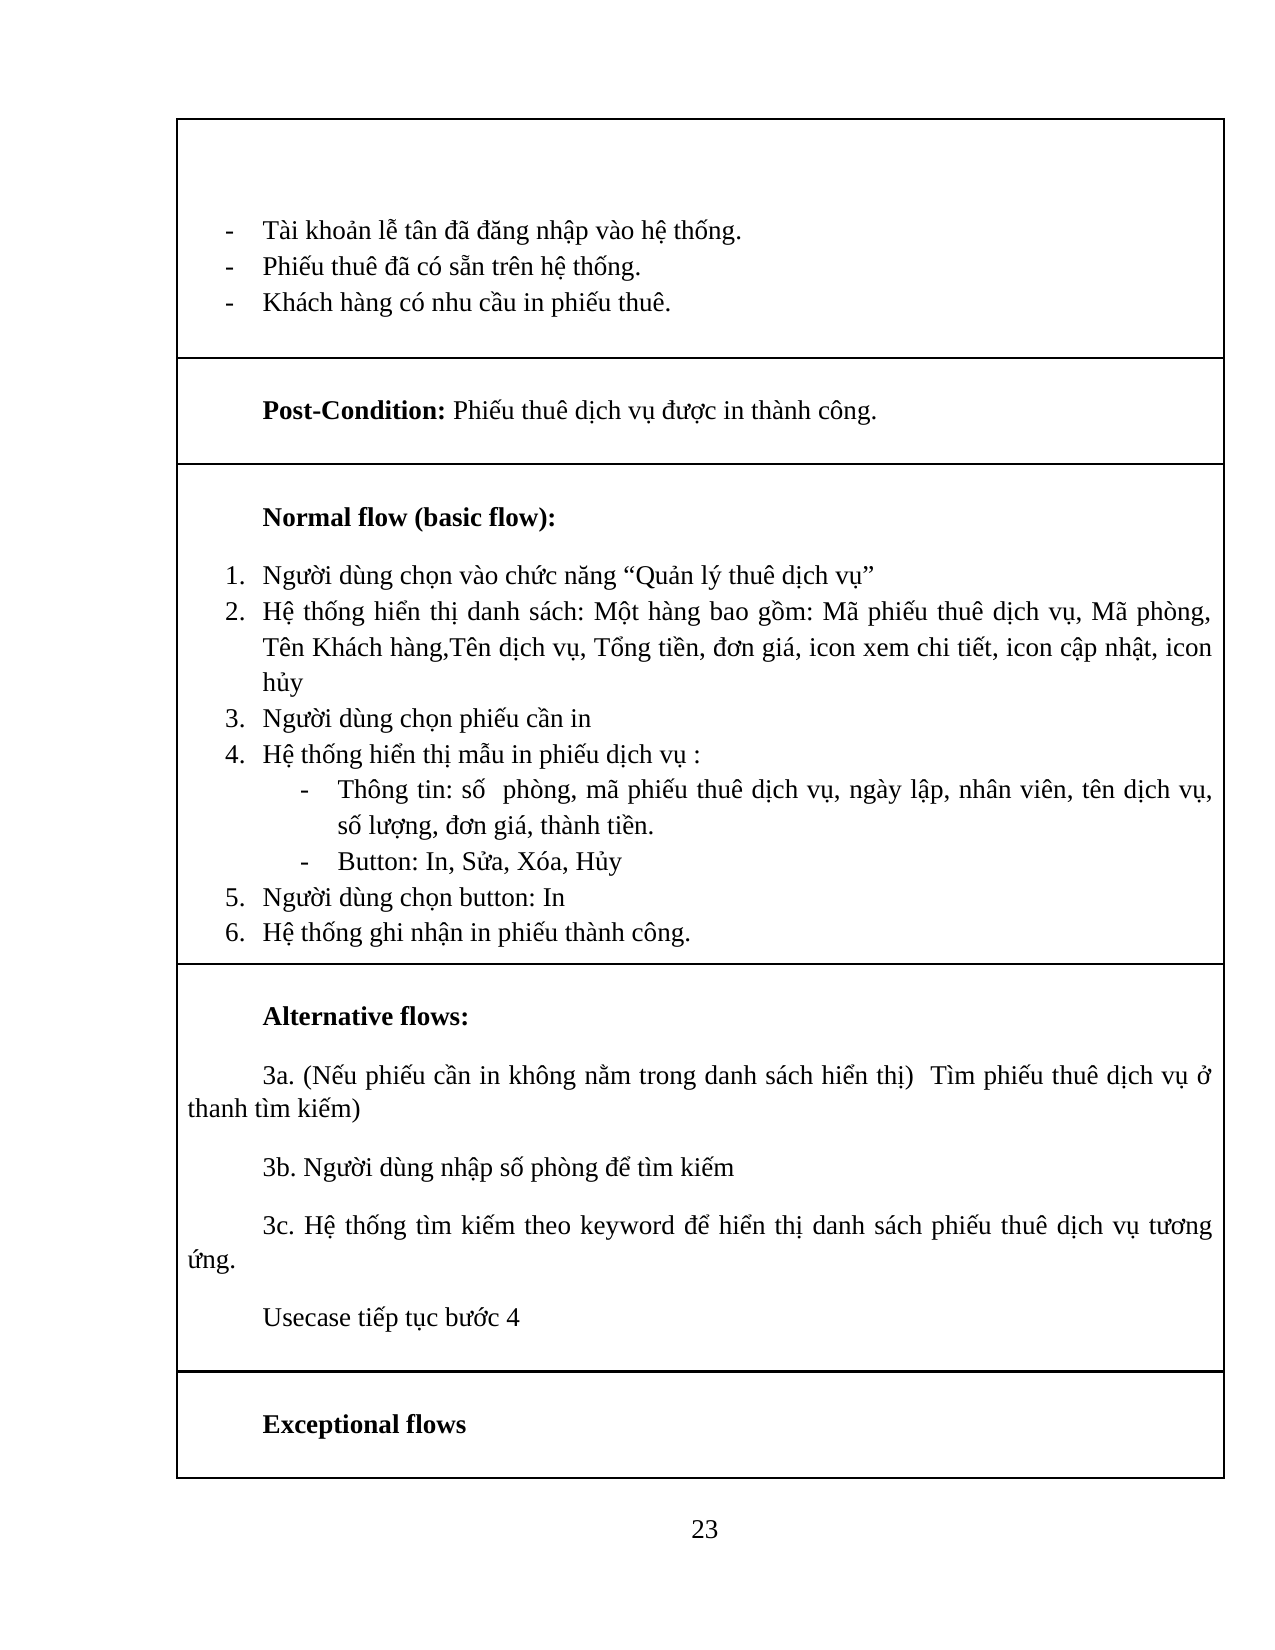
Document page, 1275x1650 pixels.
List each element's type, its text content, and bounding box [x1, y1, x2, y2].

table_cell Normal flow (basic flow): Người dùng chọn vào chức năng “Quản lý thuê dịch vụ” Hệ thống hiển thị danh sách: Một hàng bao gồm: Mã phiếu thuê dịch vụ, Mã phòng, Tên Khách hàng,Tên dịch vụ, Tổng tiền, đơn giá, icon xem chi tiết, icon cập nhật, icon hủy Người dùng chọn phiếu cần in Hệ thống hiển thị mẫu in phiếu dịch vụ : Thông tin: số phòng, mã phiếu thuê dịch vụ, ngày lập, nhân viên, tên dịch vụ, số lượng, đơn giá, thành tiền. Button: In, Sửa, Xóa, Hủy Người dùng chọn button: In Hệ thống ghi nhận in phiếu thành công. [178, 465, 1223, 963]
table_cell Post-Condition: Phiếu thuê dịch vụ được in thành công. [178, 359, 1223, 463]
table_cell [178, 1373, 1223, 1477]
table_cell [178, 120, 1223, 357]
table_cell Alternative flows: 3a. (Nếu phiếu cần in không nằm trong danh sách hiển thị) Tìm phiếu thuê dịch vụ ở thanh tìm kiếm) 3b. Người dùng nhập số phòng để tìm kiếm 3c. Hệ thống tìm kiếm theo keyword để hiển thị danh sách phiếu thuê dịch vụ tương ứng. Usecase tiếp tục bước 4 [178, 965, 1223, 1370]
